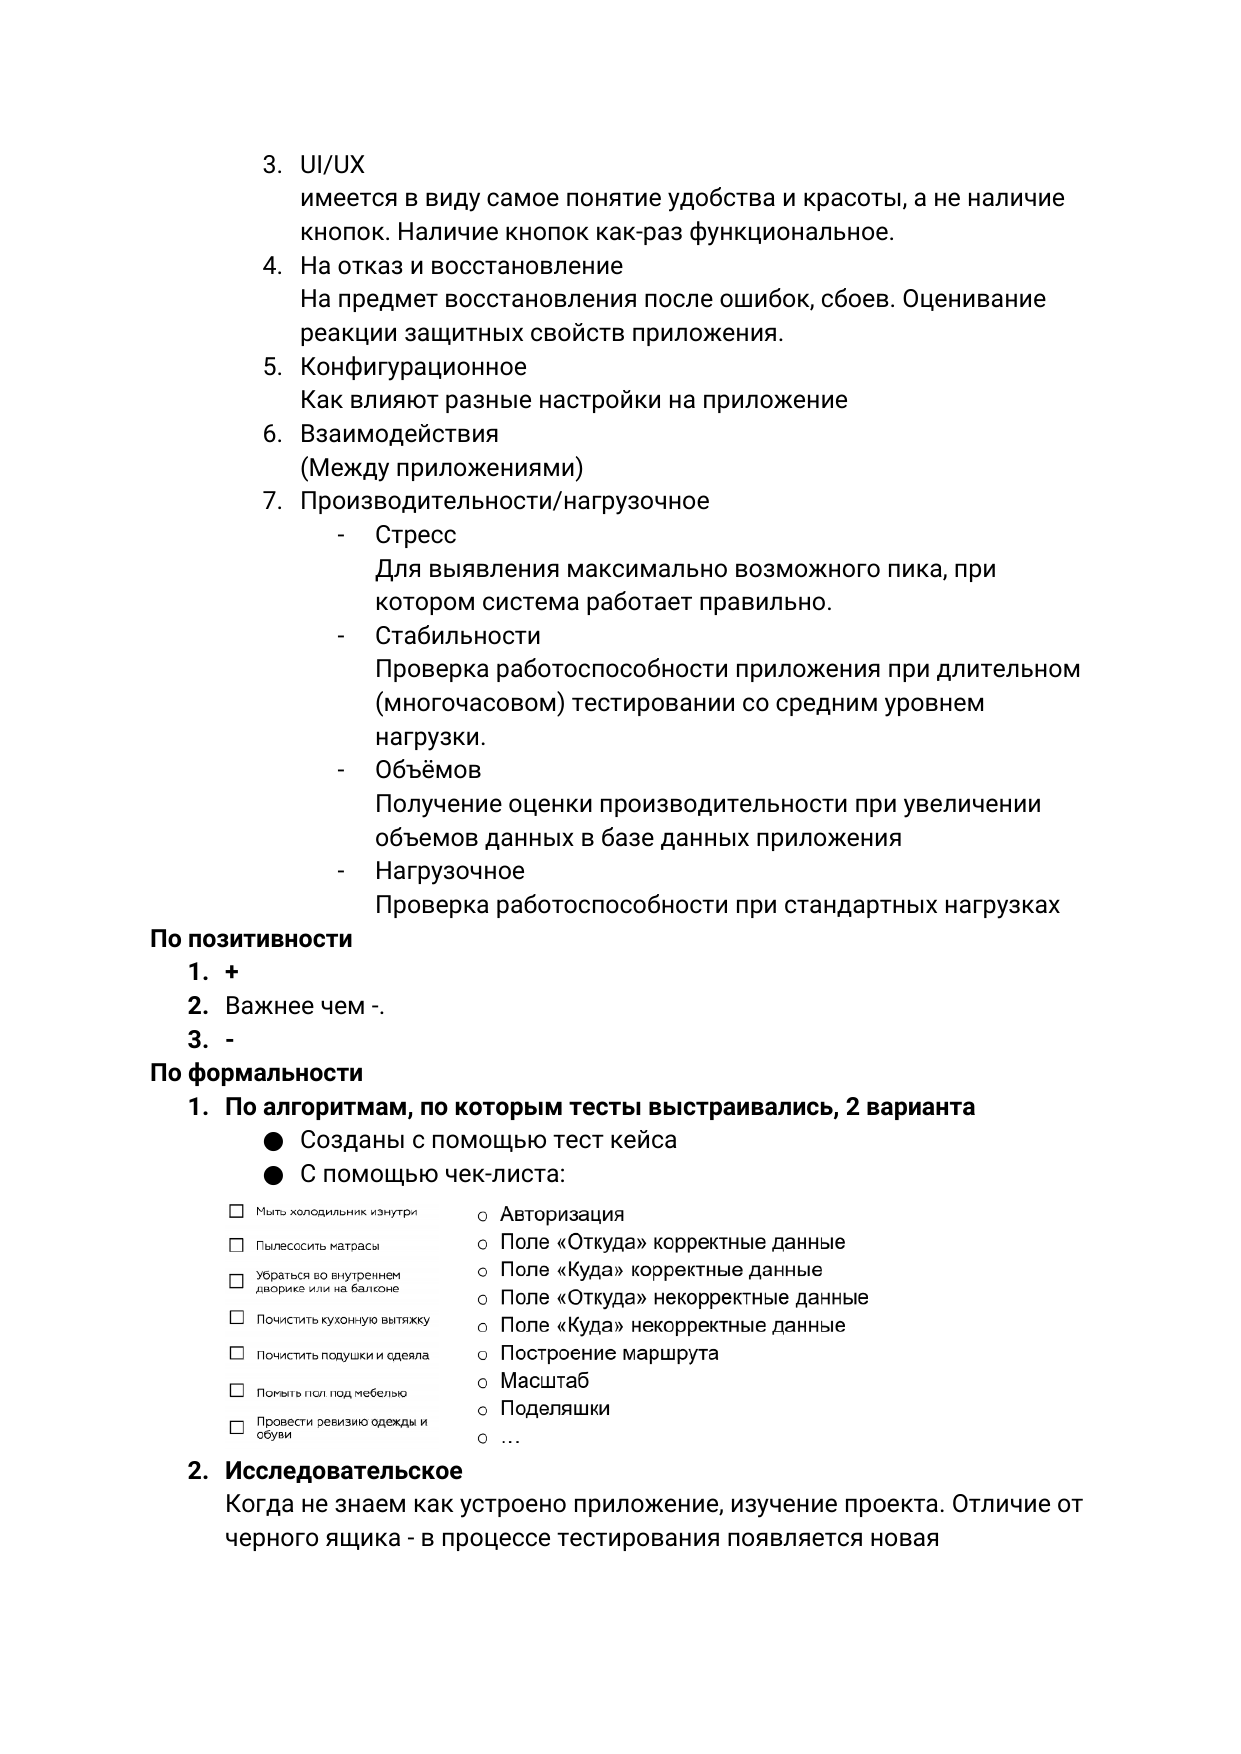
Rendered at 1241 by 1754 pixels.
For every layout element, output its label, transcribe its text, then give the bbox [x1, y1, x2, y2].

list Конфигурационное [262, 352, 1090, 381]
list Взаимодействия [262, 419, 1090, 448]
list Стресс [337, 520, 1090, 549]
list Производительности/нагрузочное [262, 486, 1090, 516]
text Получение оценки производительности при увеличении объемов данных в базе данных приложения [375, 789, 1090, 852]
text Проверка работоспособности при стандартных нагрузках [375, 890, 1090, 919]
list Созданы с помощью тест кейса [262, 1126, 1090, 1155]
list По алгоритмам, по которым тесты выстраивались, 2 варианта [187, 1092, 1090, 1121]
text Для выявления максимально возможного пика, при котором система работает правильно. [375, 554, 1090, 617]
text По формальности [150, 1058, 1090, 1088]
text Как влияют разные настройки на приложение [300, 386, 1090, 415]
list UI/UХ [262, 150, 1090, 179]
list Объёмов [337, 756, 1090, 785]
list Важнее чем -. [187, 991, 1090, 1020]
text имеется в виду самое понятие удобства и красоты, а не наличие кнопок. Наличие кнопок как-раз функциональное. [300, 184, 1090, 247]
list На отказ и восстановление [262, 251, 1090, 280]
list Нагрузочное [337, 857, 1090, 886]
list С помощью чек-листа: [262, 1159, 1090, 1189]
text На предмет восстановления после ошибок, сбоев. Оценивание реакции защитных свойств приложения. [300, 284, 1090, 347]
list + [187, 957, 1090, 987]
list Стабильности Проверка работоспособности приложения при длительном (многочасовом) тестировании со средним уровнем нагрузки. [337, 621, 1090, 751]
text По позитивности [150, 924, 1090, 953]
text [225, 1490, 1090, 1553]
text (Между приложениями) [300, 453, 1090, 482]
list Исследовательское [187, 1456, 1090, 1485]
picture [225, 1193, 877, 1452]
list - [187, 1025, 1090, 1054]
